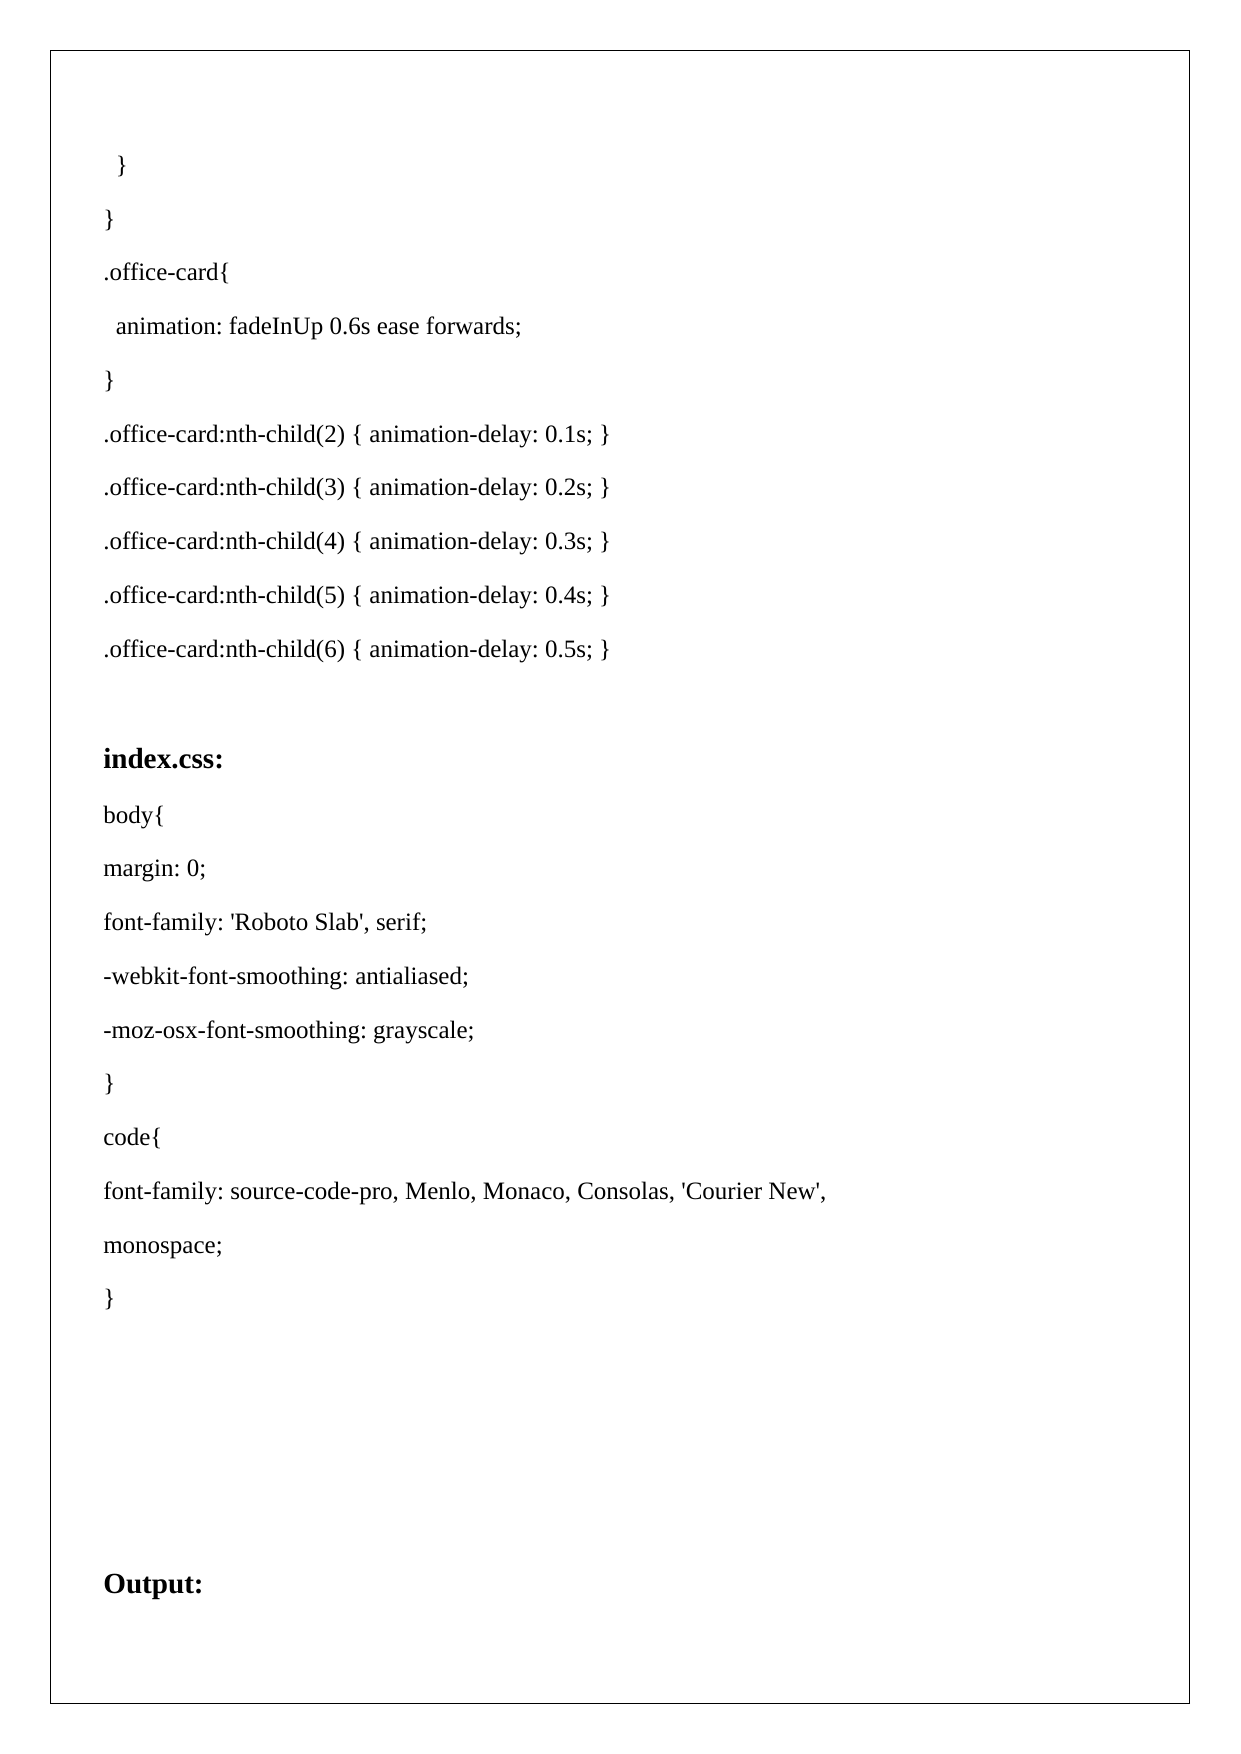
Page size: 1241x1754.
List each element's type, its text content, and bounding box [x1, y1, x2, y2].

text -webkit-font-smoothing: antialiased; [66, 961, 1090, 990]
text font-family: 'Roboto Slab', serif; [66, 907, 1090, 936]
text .office-card:nth-child(4) { animation-delay: 0.3s; } [103, 526, 1090, 555]
text -moz-osx-font-smoothing: grayscale; [66, 1015, 1090, 1043]
text Output: [66, 1566, 1090, 1599]
text animation: fadeInUp 0.6s ease forwards; [103, 311, 1090, 340]
text body{ [66, 800, 1090, 828]
text .office-card{ [103, 257, 1090, 286]
text code{ [66, 1122, 1090, 1151]
text } [103, 365, 1090, 394]
text .office-card:nth-child(3) { animation-delay: 0.2s; } [103, 472, 1090, 501]
text font-family: source-code-pro, Menlo, Monaco, Consolas, 'Courier New', [66, 1176, 1090, 1205]
text monospace; [66, 1230, 1090, 1258]
text } [66, 1283, 1090, 1312]
text } [103, 204, 1090, 232]
text .office-card:nth-child(6) { animation-delay: 0.5s; } [103, 634, 1090, 662]
text .office-card:nth-child(2) { animation-delay: 0.1s; } [103, 419, 1090, 447]
text margin: 0; [66, 853, 1090, 882]
text } [103, 150, 1090, 179]
text index.css: [66, 741, 1090, 775]
text } [66, 1068, 1090, 1097]
text .office-card:nth-child(5) { animation-delay: 0.4s; } [103, 580, 1090, 609]
